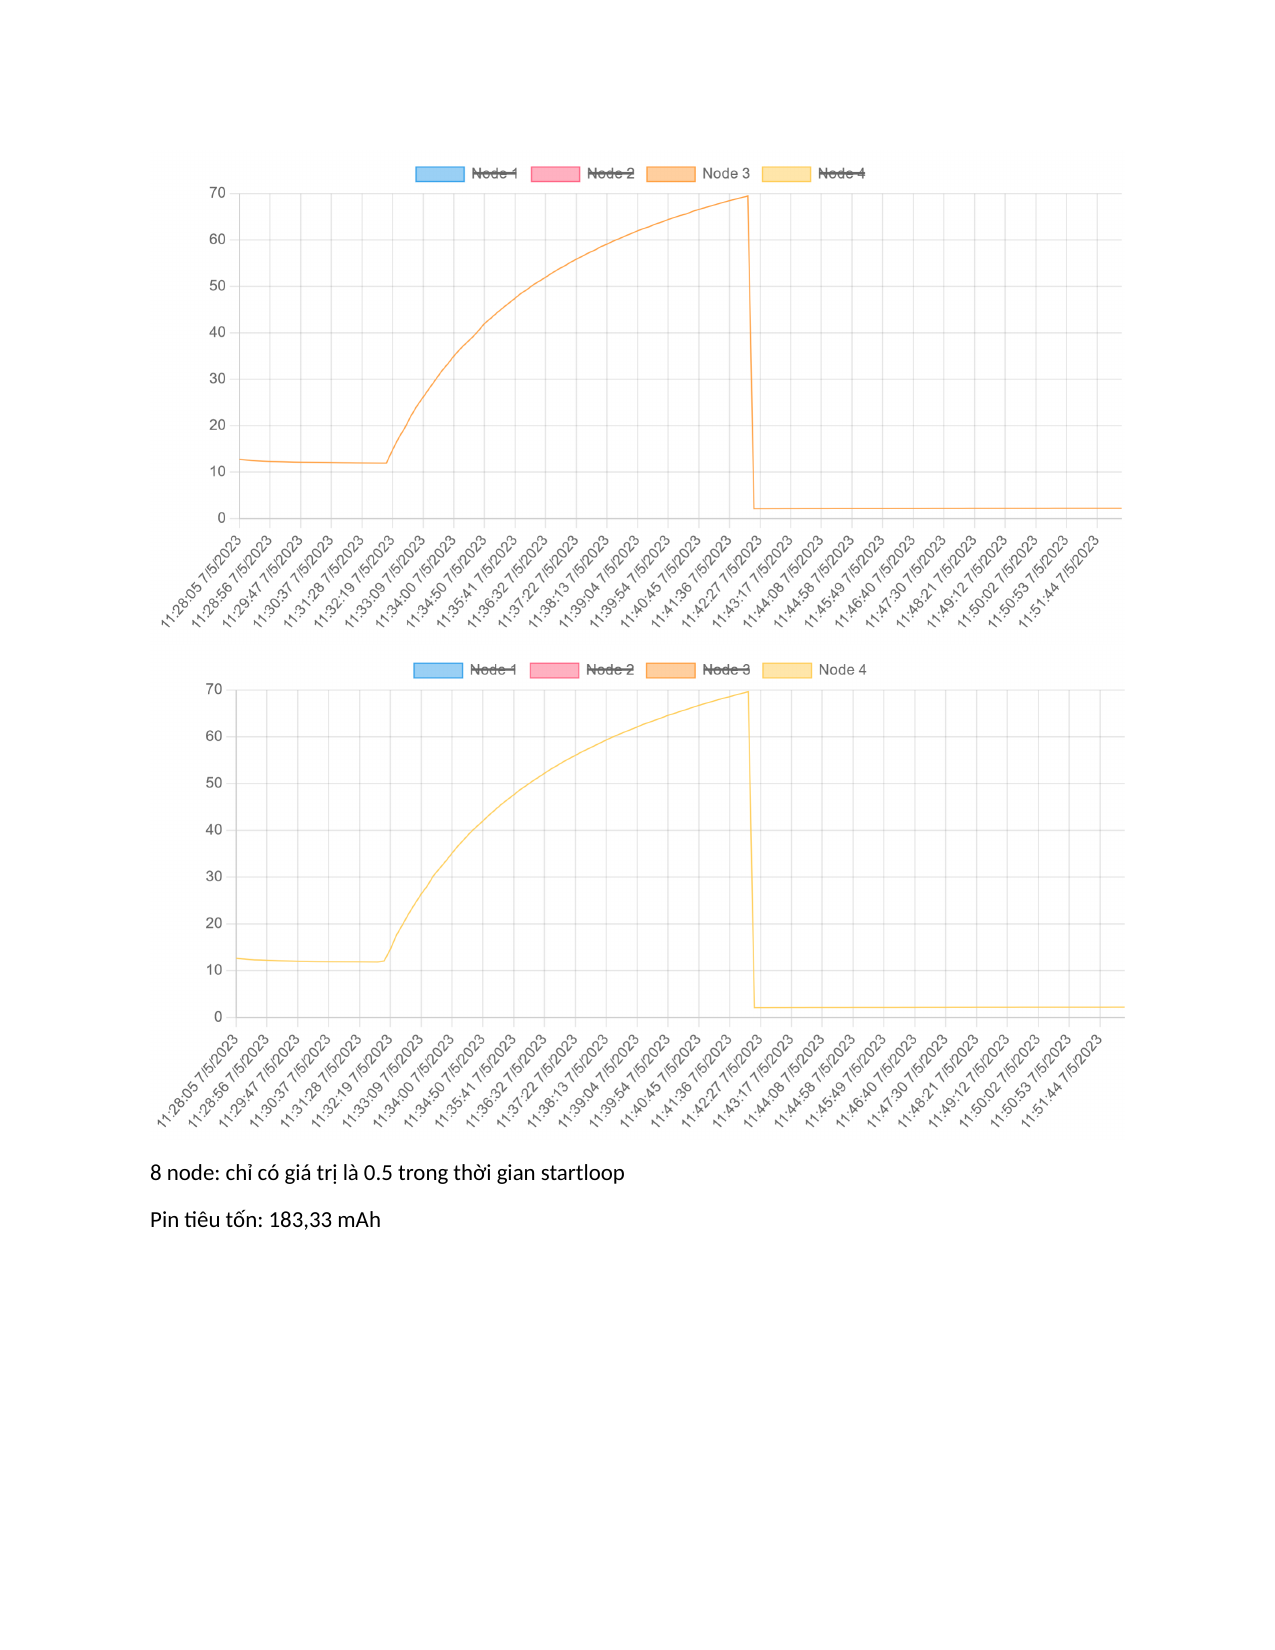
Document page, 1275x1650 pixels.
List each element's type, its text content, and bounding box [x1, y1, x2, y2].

text Pin tiêu tốn: 183,33 mAh [150, 1205, 1125, 1233]
picture [150, 646, 1125, 1140]
picture [150, 150, 1125, 645]
text 8 node: chỉ có giá trị là 0.5 trong thời gian startloop [150, 1158, 1125, 1186]
